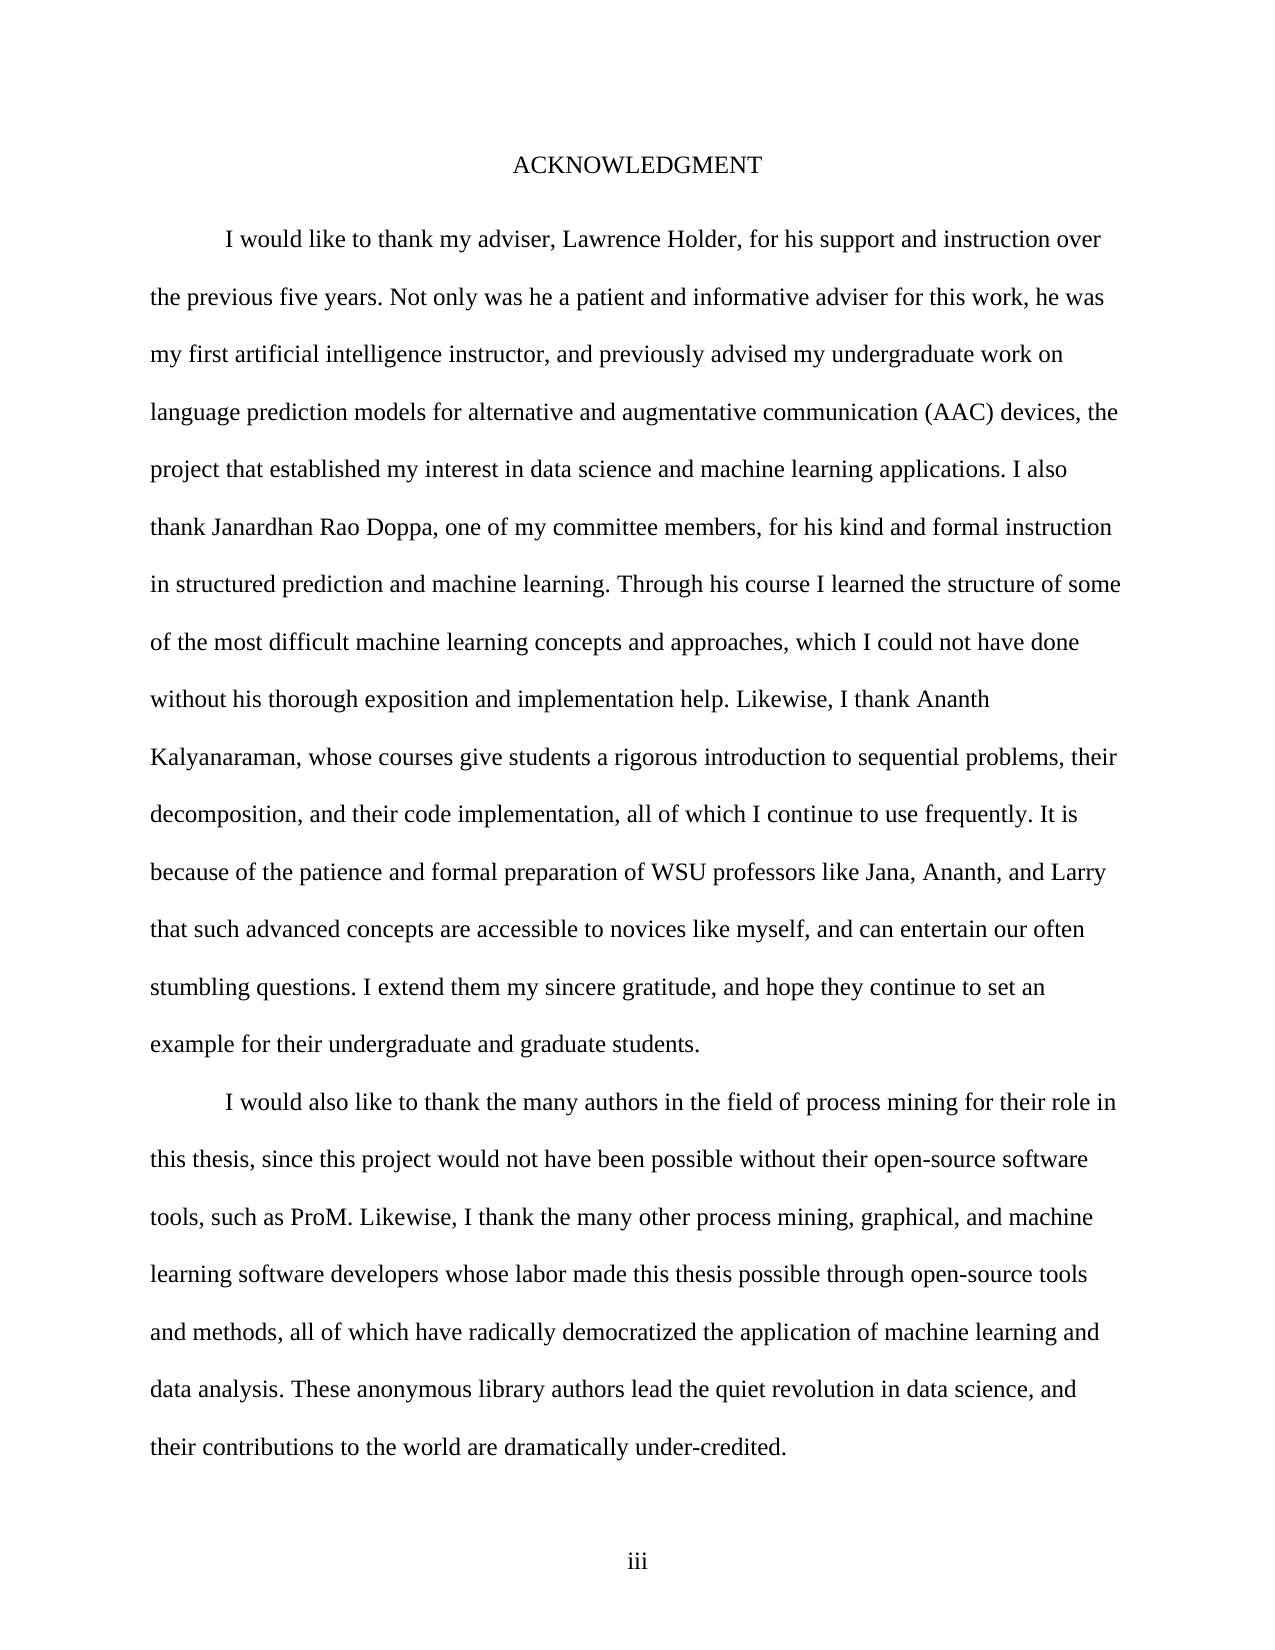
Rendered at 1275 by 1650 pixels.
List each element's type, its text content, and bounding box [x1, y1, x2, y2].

text I would like to thank my adviser, Lawrence Holder, for his support and instruction over the previous five years. Not only was he a patient and informative adviser for this work, he was my first artificial intelligence instructor, and previously advised my undergraduate work on language prediction models for alternative and augmentative communication (AAC) devices, the project that established my interest in data science and machine learning applications. I also thank Janardhan Rao Doppa, one of my committee members, for his kind and formal instruction in structured prediction and machine learning. Through his course I learned the structure of some of the most difficult machine learning concepts and approaches, which I could not have done without his thorough exposition and implementation help. Likewise, I thank Ananth Kalyanaraman, whose courses give students a rigorous introduction to sequential problems, their decomposition, and their code implementation, all of which I continue to use frequently. It is because of the patience and formal preparation of WSU professors like Jana, Ananth, and Larry that such advanced concepts are accessible to novices like myself, and can entertain our often stumbling questions. I extend them my sincere gratitude, and hope they continue to set an example for their undergraduate and graduate students. [150, 224, 1125, 1058]
subtitle ACKNOWLEDGMENT [150, 150, 1125, 179]
text I would also like to thank the many authors in the field of process mining for their role in this thesis, since this project would not have been possible without their open-source software tools, such as ProM. Likewise, I thank the many other process mining, graphical, and machine learning software developers whose labor made this thesis possible through open-source tools and methods, all of which have radically democratized the application of machine learning and data analysis. These anonymous library authors lead the quiet revolution in data science, and their contributions to the world are dramatically under-credited. [150, 1087, 1125, 1460]
